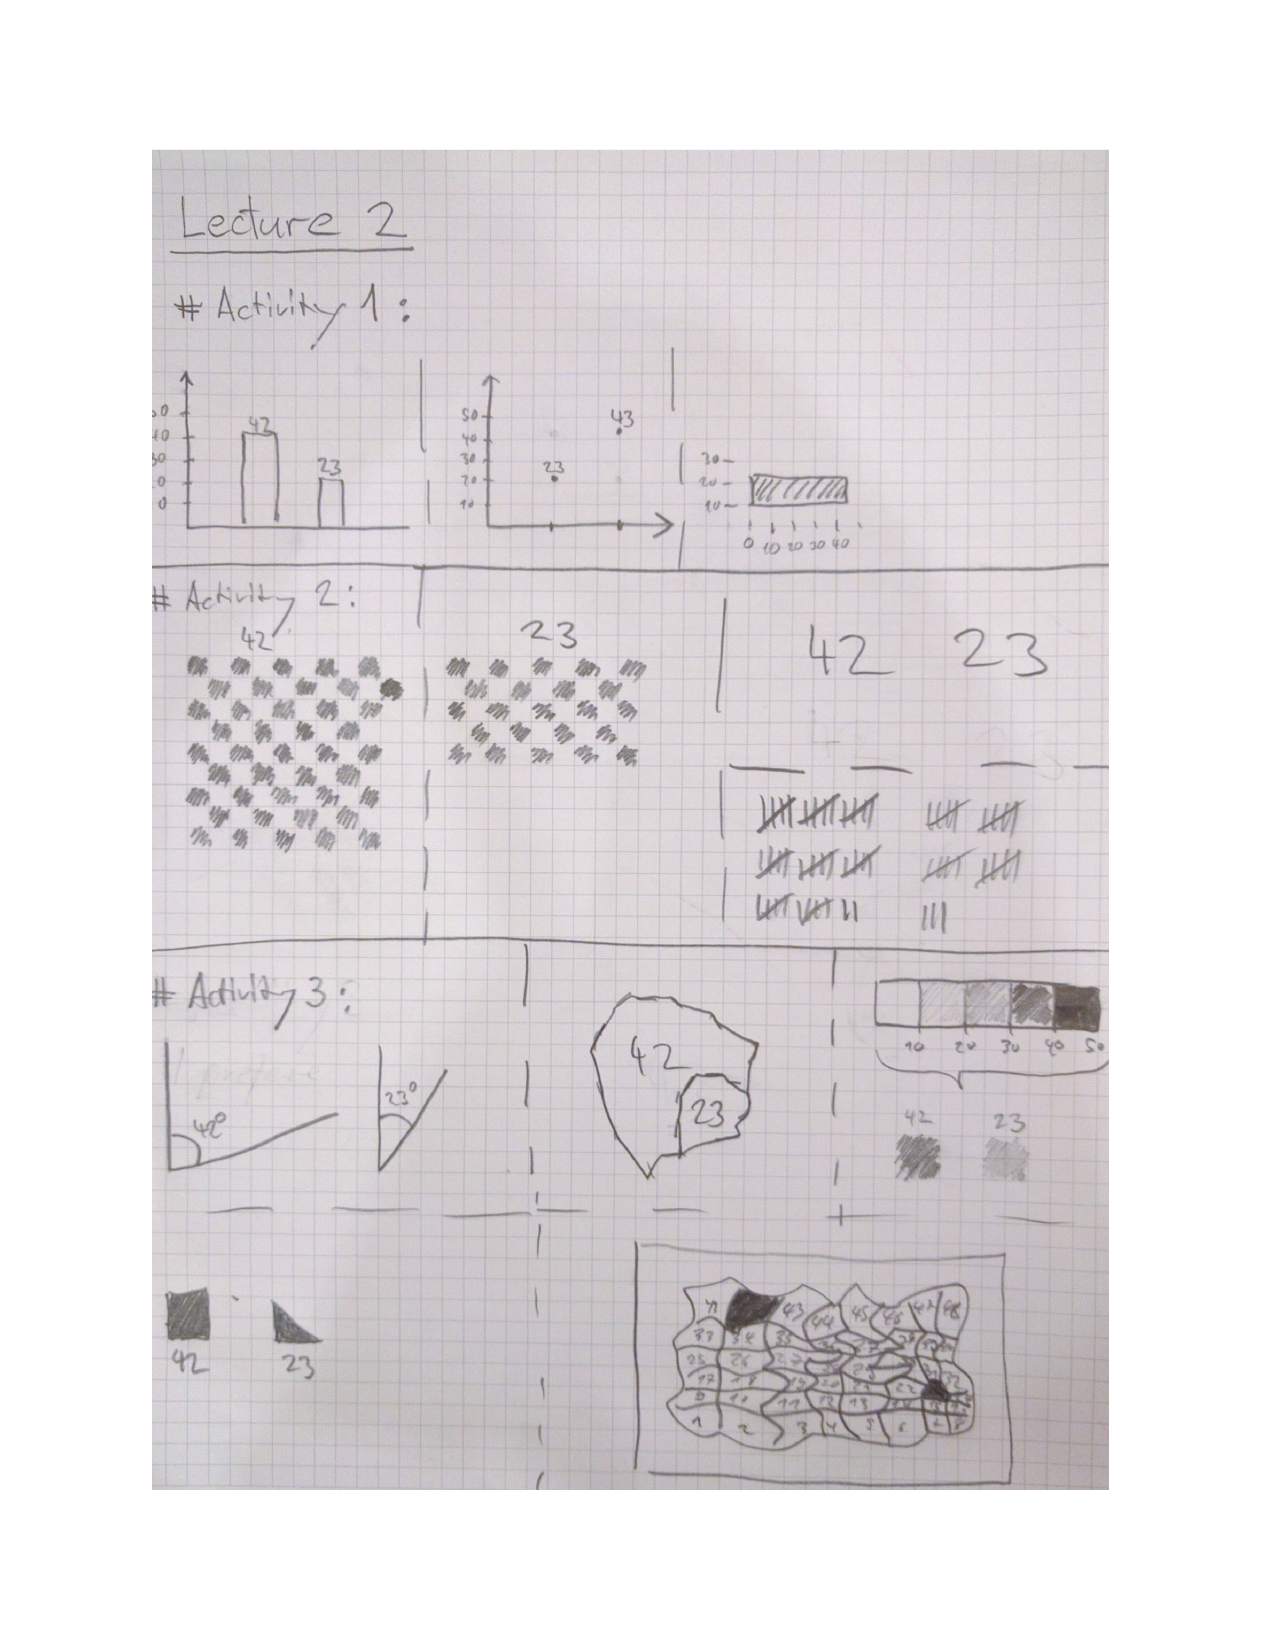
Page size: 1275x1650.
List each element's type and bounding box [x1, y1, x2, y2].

picture [153, 151, 1109, 1489]
